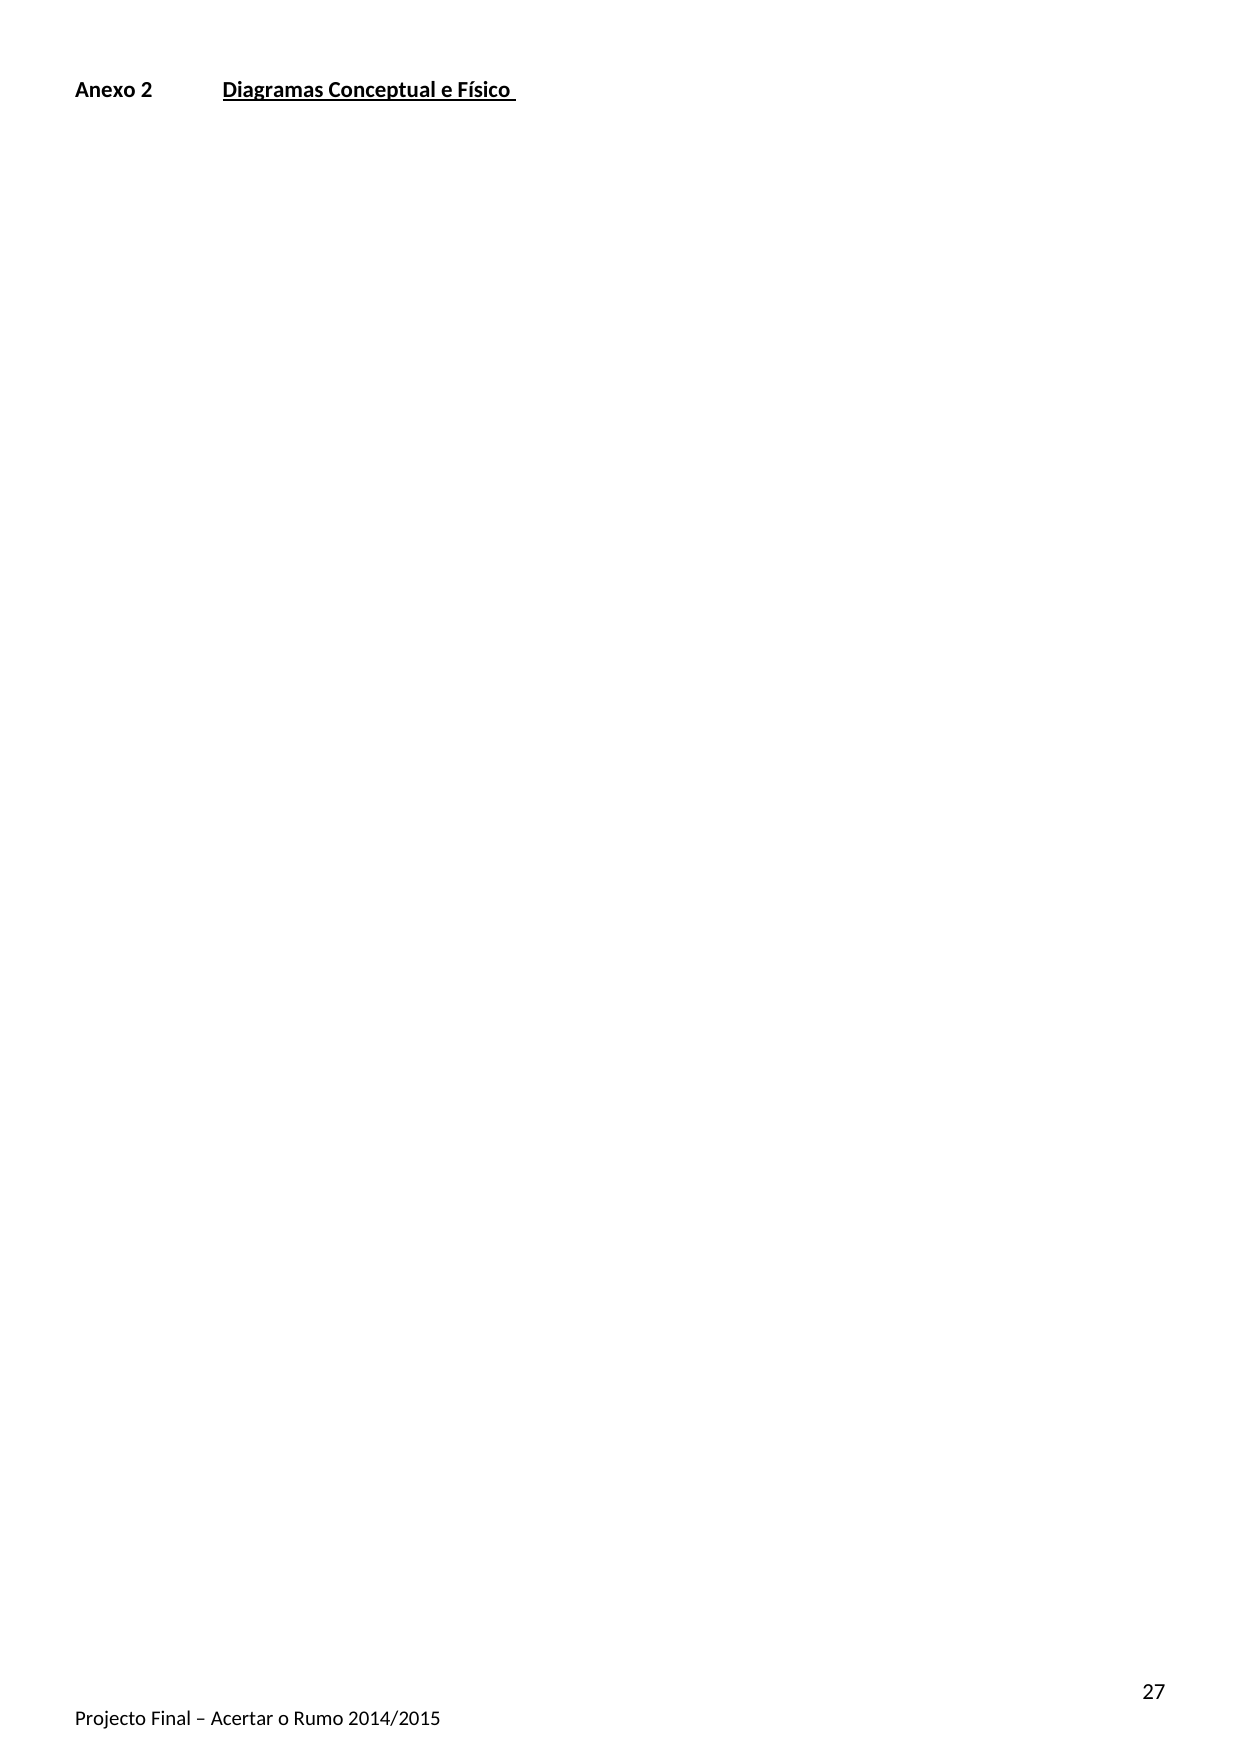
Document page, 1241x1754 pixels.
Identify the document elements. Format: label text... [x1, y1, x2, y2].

list Diagramas Conceptual e Físico [75, 75, 1165, 103]
